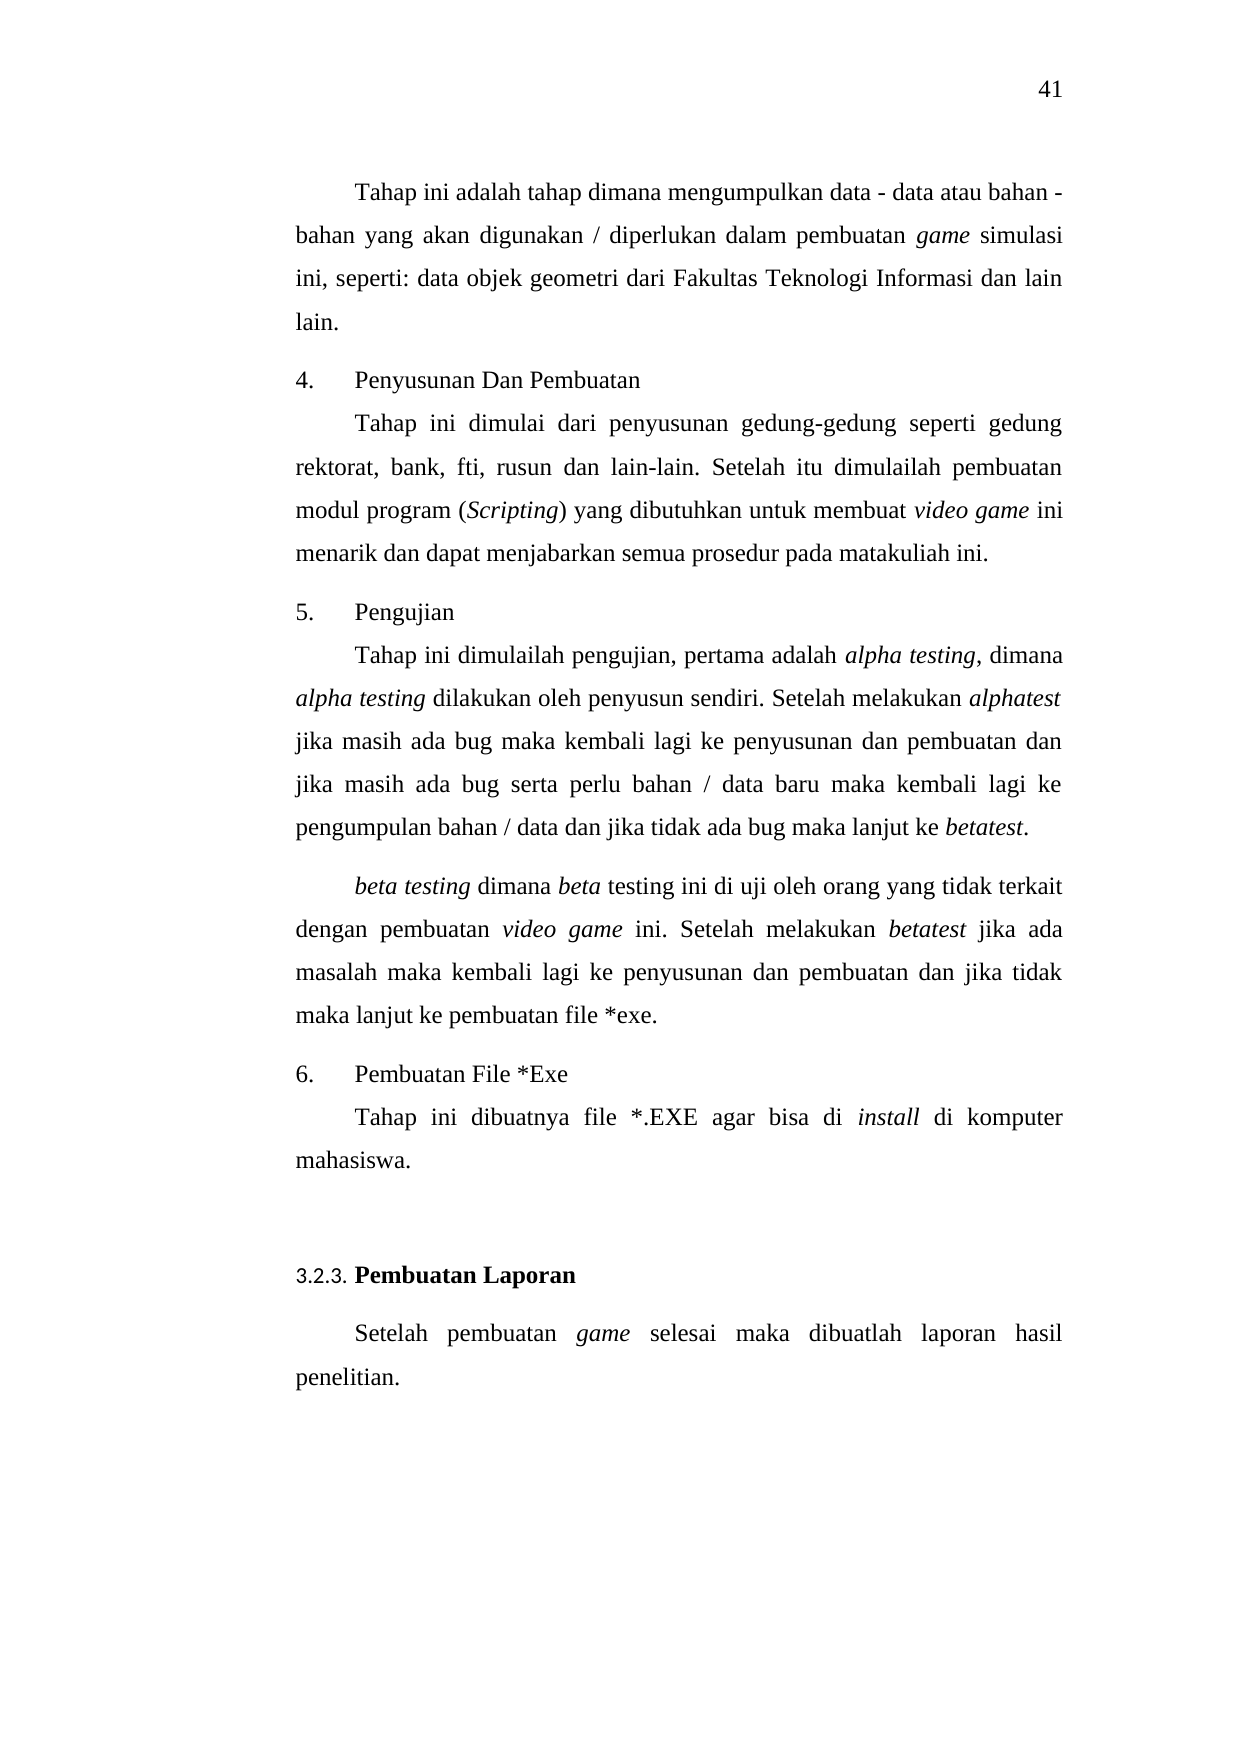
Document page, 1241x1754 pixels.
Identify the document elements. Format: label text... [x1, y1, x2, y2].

subtitle Pembuatan Laporan [295, 1260, 1063, 1289]
text beta testing dimana beta testing ini di uji oleh orang yang tidak terkait dengan pembuatan video game ini. Setelah melakukan betatest jika ada masalah maka kembali lagi ke penyusunan dan pembuatan dan jika tidak maka lanjut ke pembuatan file *exe. [295, 871, 1063, 1029]
text Tahap ini dimulai dari penyusunan gedung-gedung seperti gedung rektorat, bank, fti, rusun dan lain-lain. Setelah itu dimulailah pembuatan modul program (Scripting) yang dibutuhkan untuk membuat video game ini menarik dan dapat menjabarkan semua prosedur pada matakuliah ini. [295, 408, 1063, 567]
text Tahap ini dimulailah pengujian, pertama adalah alpha testing, dimana alpha testing dilakukan oleh penyusun sendiri. Setelah melakukan alphatest jika masih ada bug maka kembali lagi ke penyusunan dan pembuatan dan jika masih ada bug serta perlu bahan / data baru maka kembali lagi ke pengumpulan bahan / data dan jika tidak ada bug maka lanjut ke betatest. [295, 640, 1063, 841]
text Setelah pembuatan game selesai maka dibuatlah laporan hasil penelitian. [295, 1318, 1063, 1390]
list Pembuatan File *Exe [295, 1059, 1063, 1088]
list Pengujian [295, 597, 1063, 625]
text Tahap ini adalah tahap dimana mengumpulkan data - data atau bahan - bahan yang akan digunakan / diperlukan dalam pembuatan game simulasi ini, seperti: data objek geometri dari Fakultas Teknologi Informasi dan lain lain. [295, 177, 1063, 335]
list Penyusunan Dan Pembuatan [295, 365, 1063, 394]
text Tahap ini dibuatnya file *.EXE agar bisa di install di komputer mahasiswa. [295, 1102, 1063, 1174]
